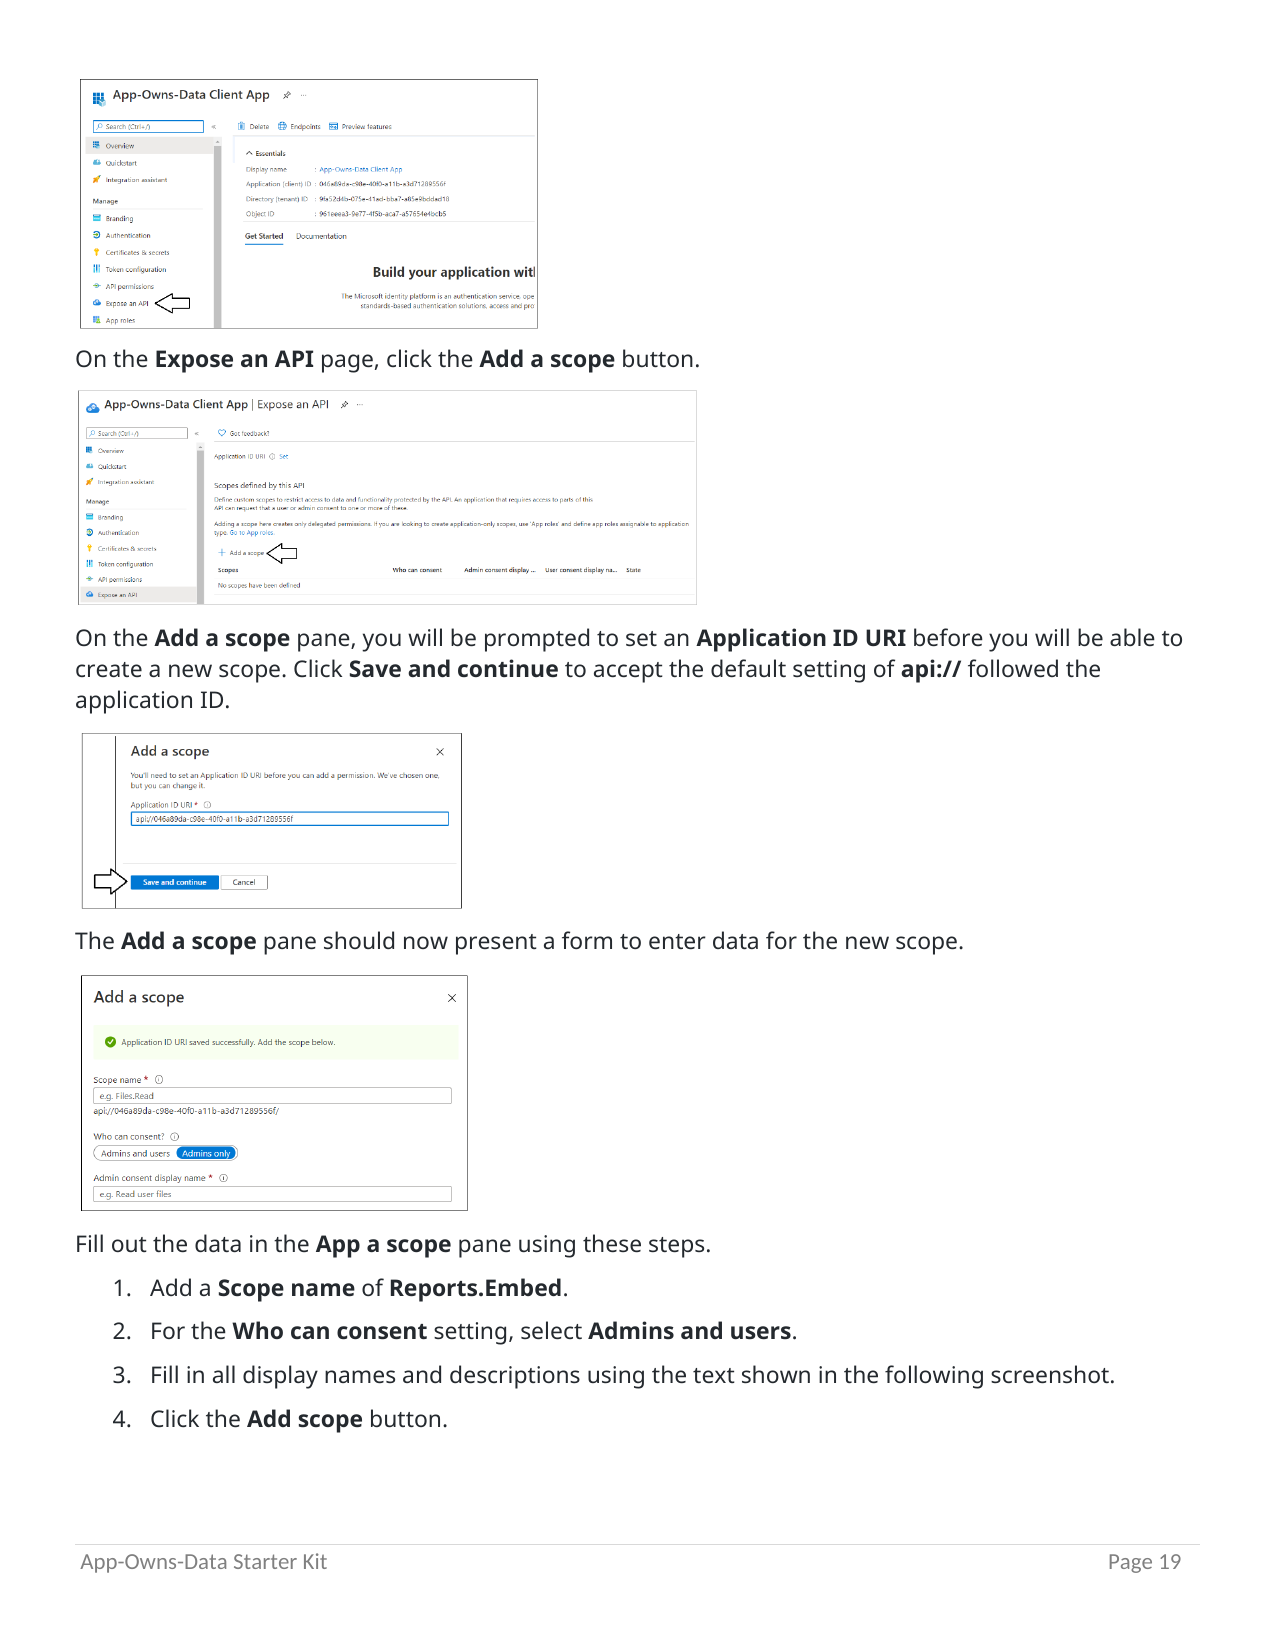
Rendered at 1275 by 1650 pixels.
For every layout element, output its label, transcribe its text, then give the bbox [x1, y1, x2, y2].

picture [75, 727, 467, 913]
picture [75, 387, 702, 609]
list Add a Scope name of Reports.Embed. [112, 1271, 1200, 1303]
list Fill in all display names and descriptions using the text shown in the following screenshot. [112, 1359, 1200, 1390]
picture [75, 75, 542, 331]
list For the Who can consent setting, select Admins and users. [112, 1315, 1200, 1346]
text On the Add a scope pane, you will be prompted to set an Application ID URI before you will be able to create a new scope. Click Save and continue to accept the default setting of api:// followed the application ID. [75, 621, 1200, 715]
text Fill out the data in the App a scope pane using these steps. [75, 1228, 1200, 1259]
text On the Expose an API page, click the Add a scope button. [75, 343, 1200, 374]
list Click the Add scope button. [112, 1403, 1200, 1434]
text The Add a scope pane should now present a form to enter data for the new scope. [75, 925, 1200, 957]
picture [75, 969, 476, 1216]
